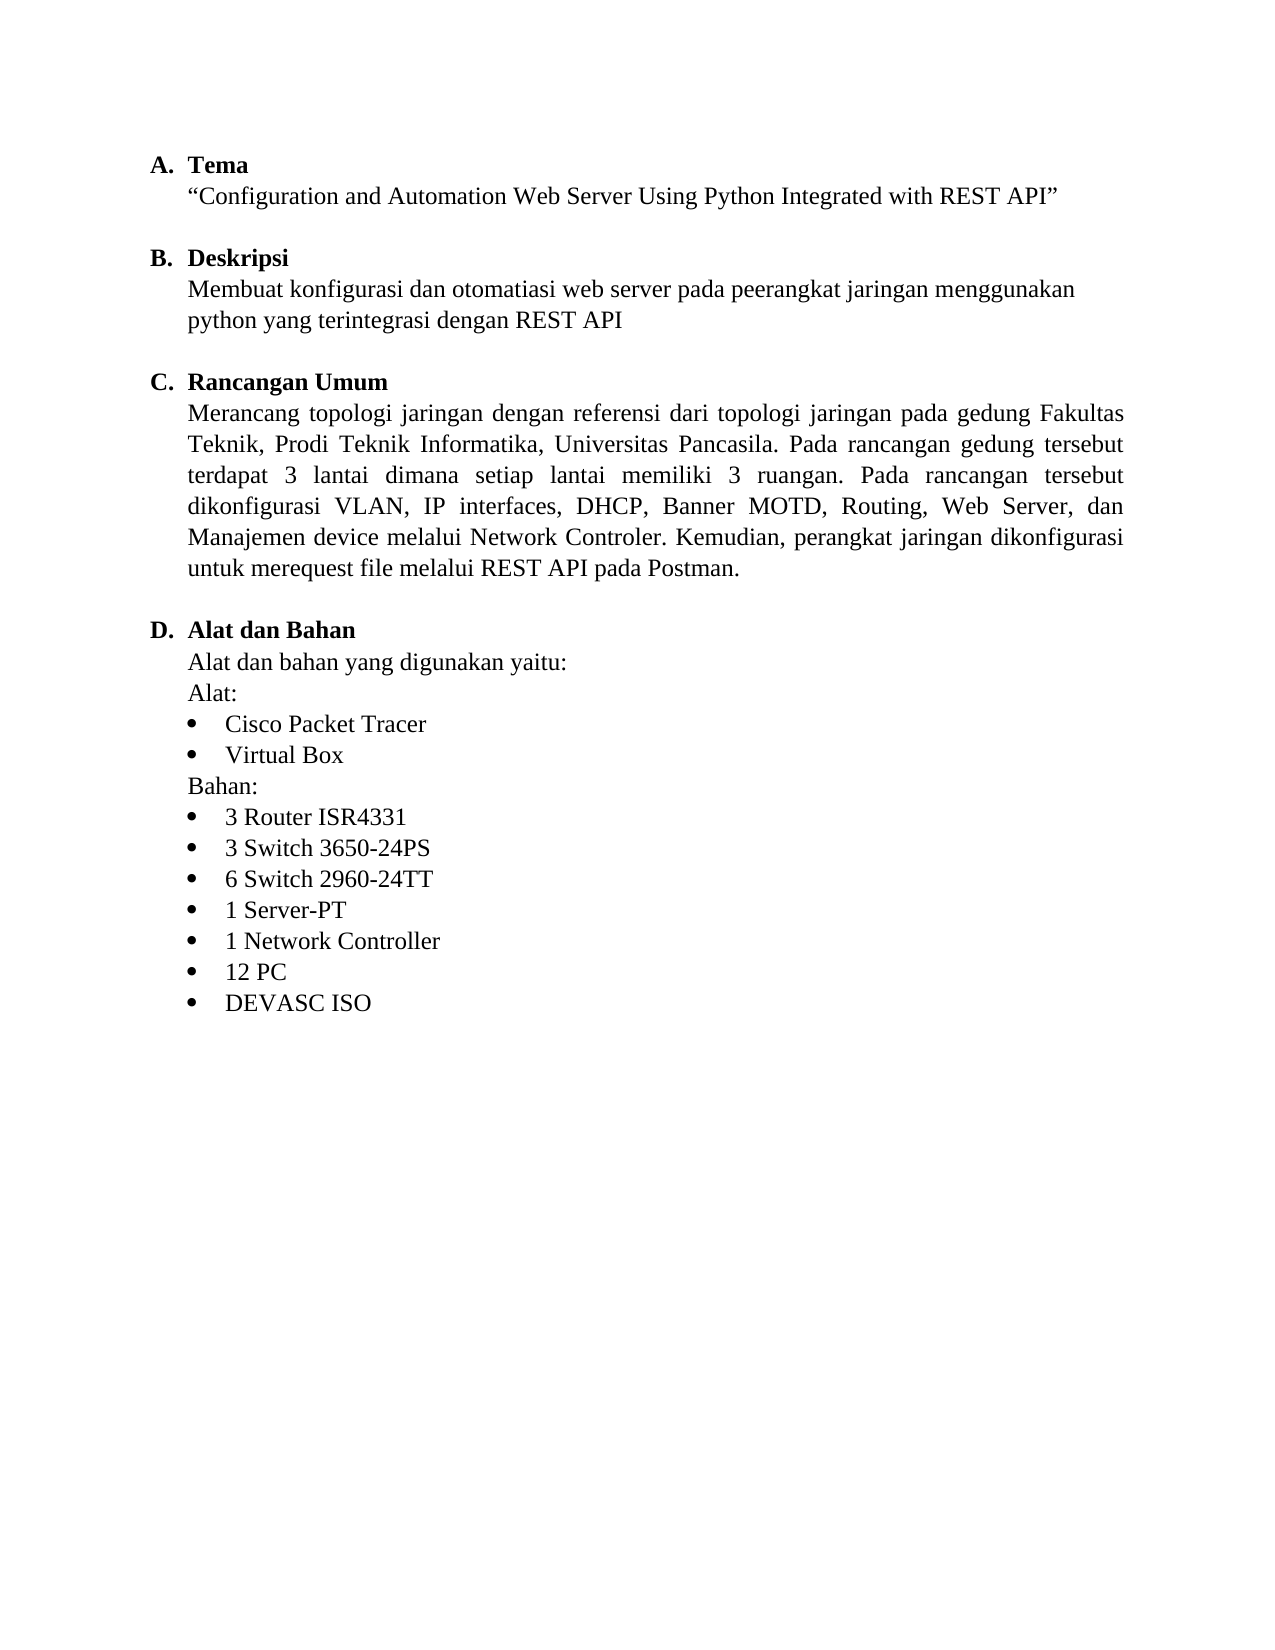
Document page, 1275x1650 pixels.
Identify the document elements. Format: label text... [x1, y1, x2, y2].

list DEVASC ISO [187, 988, 1125, 1017]
list Bahan: [187, 771, 1125, 799]
list 6 Switch 2960-24TT [187, 864, 1125, 893]
list Tema [150, 150, 1125, 179]
list Alat: [187, 678, 1125, 706]
list 3 Router ISR4331 [187, 802, 1125, 831]
list Merancang topologi jaringan dengan referensi dari topologi jaringan pada gedung Fakultas Teknik, Prodi Teknik Informatika, Universitas Pancasila. Pada rancangan gedung tersebut terdapat 3 lantai dimana setiap lantai memiliki 3 ruangan. Pada rancangan tersebut dikonfigurasi VLAN, IP interfaces, DHCP, Banner MOTD, Routing, Web Server, dan Manajemen device melalui Network Controler. Kemudian, perangkat jaringan dikonfigurasi untuk merequest file melalui REST API pada Postman. [187, 398, 1125, 582]
list Membuat konfigurasi dan otomatiasi web server pada peerangkat jaringan menggunakan python yang terintegrasi dengan REST API [187, 274, 1125, 334]
list “Configuration and Automation Web Server Using Python Integrated with REST API” [187, 181, 1125, 210]
list 1 Server-PT [187, 895, 1125, 924]
list Rancangan Umum [150, 367, 1125, 396]
list Alat dan bahan yang digunakan yaitu: [187, 647, 1125, 675]
list Virtual Box [187, 740, 1125, 768]
list 12 PC [187, 957, 1125, 986]
list Cisco Packet Tracer [187, 709, 1125, 737]
list 3 Switch 3650-24PS [187, 833, 1125, 862]
list 1 Network Controller [187, 926, 1125, 955]
list Alat dan Bahan [150, 616, 1125, 644]
list Deskripsi [150, 243, 1125, 272]
